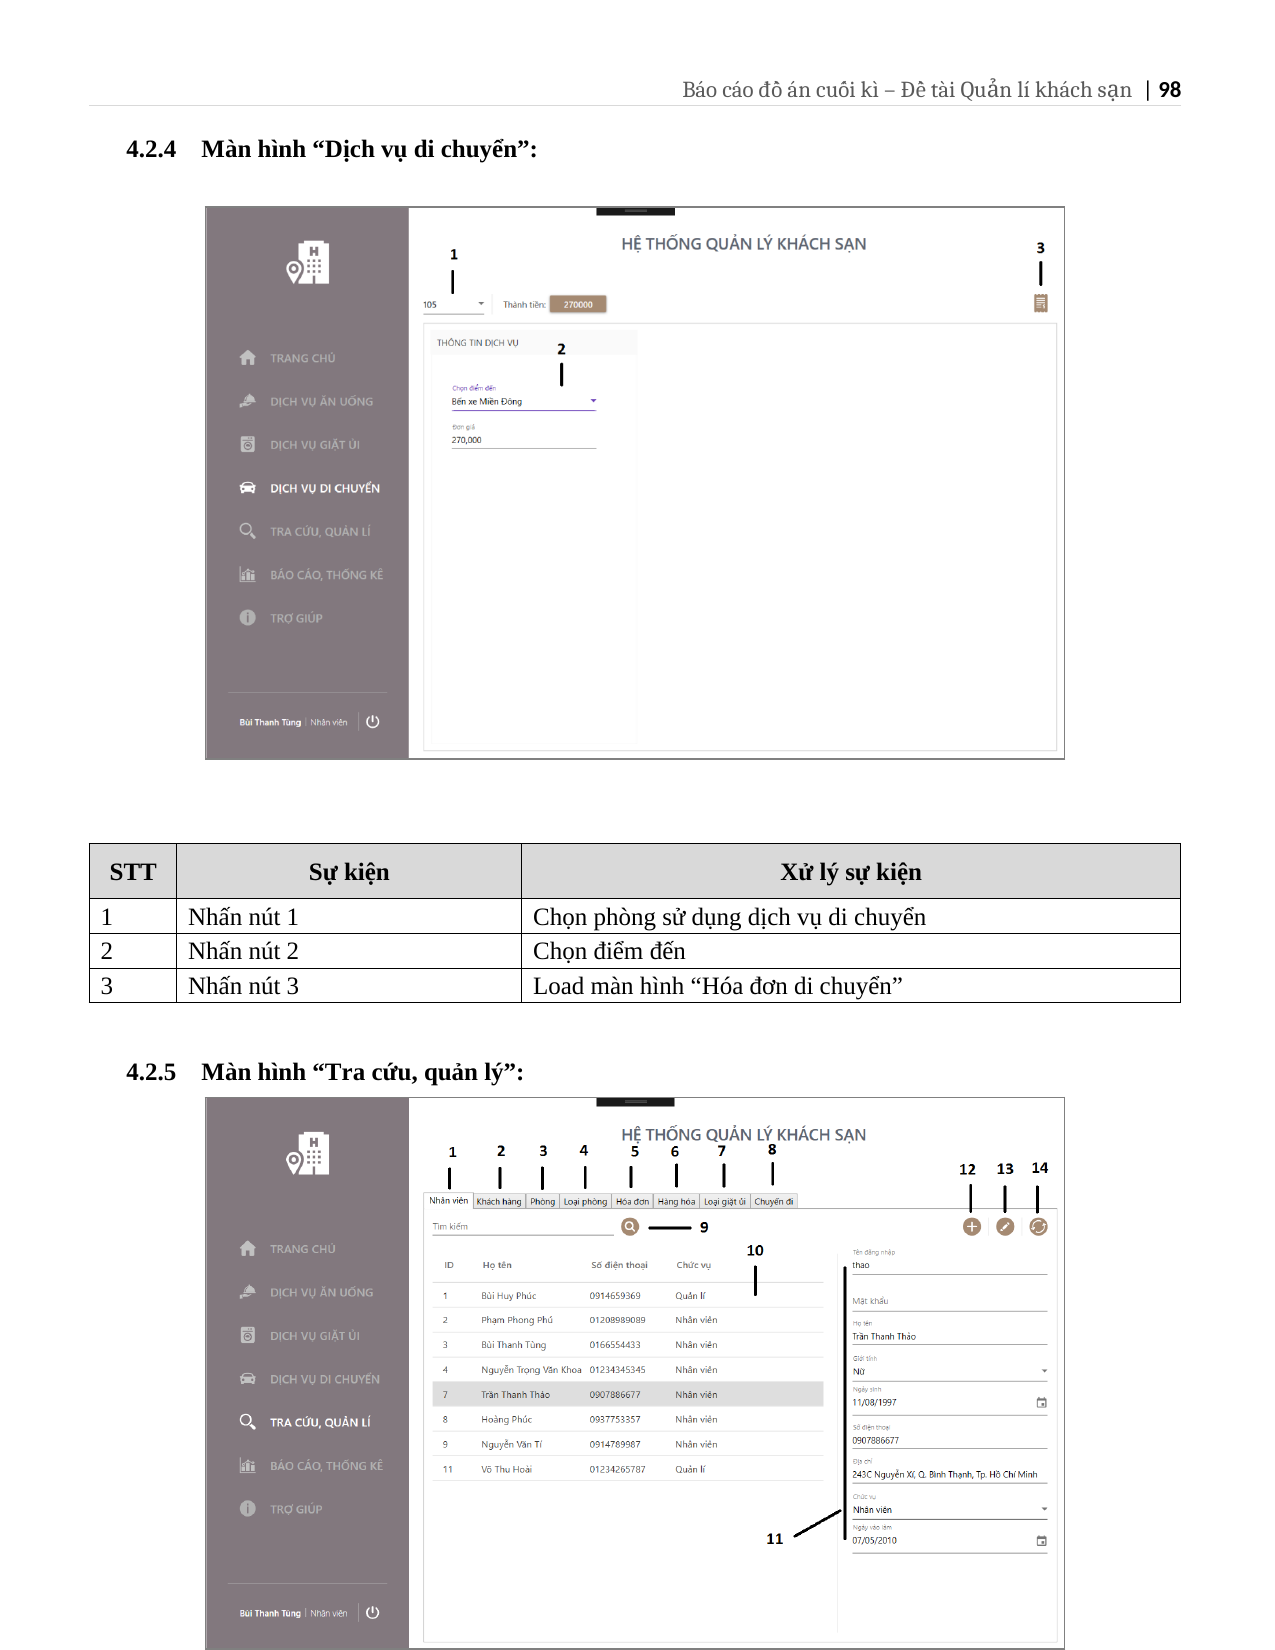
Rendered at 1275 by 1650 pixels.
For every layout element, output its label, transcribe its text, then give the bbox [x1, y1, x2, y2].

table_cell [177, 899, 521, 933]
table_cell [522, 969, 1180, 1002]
picture [206, 1098, 1064, 1648]
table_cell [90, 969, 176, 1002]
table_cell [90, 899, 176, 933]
picture [206, 208, 1064, 758]
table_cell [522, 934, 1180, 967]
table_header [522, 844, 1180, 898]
list Màn hình “Dịch vụ di chuyển”: [126, 134, 1181, 163]
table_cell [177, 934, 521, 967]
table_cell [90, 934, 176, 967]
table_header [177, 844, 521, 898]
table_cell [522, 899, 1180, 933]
list Màn hình “Tra cứu, quản lý”: [126, 1057, 1181, 1086]
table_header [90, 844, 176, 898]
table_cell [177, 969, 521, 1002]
